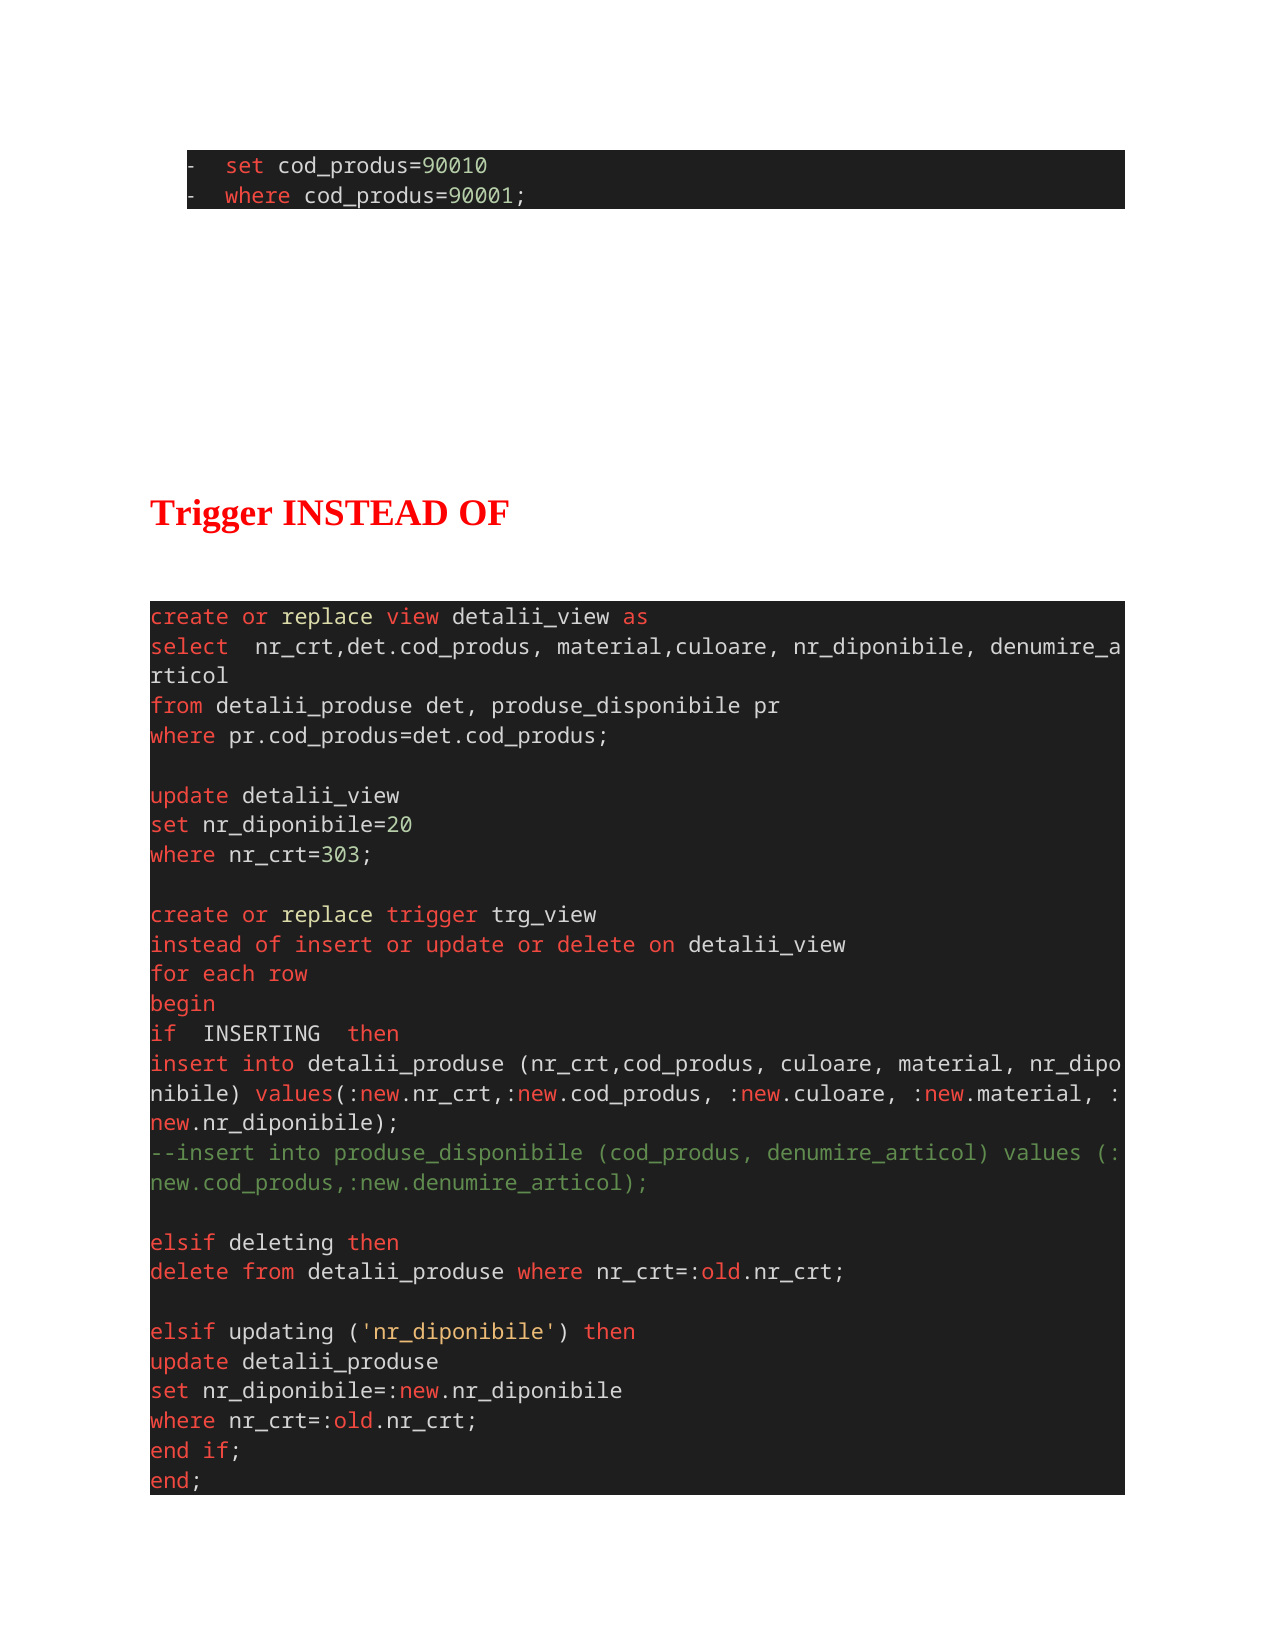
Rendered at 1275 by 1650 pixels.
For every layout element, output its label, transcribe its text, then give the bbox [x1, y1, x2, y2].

text where pr.cod_produs=det.cod_produs; [150, 720, 1125, 750]
text elsif updating ('nr_diponibile') then [150, 1316, 1125, 1346]
text for each row [150, 958, 1125, 988]
text delete from detalii_produse where nr_crt=:old.nr_crt; [150, 1256, 1125, 1286]
text where nr_crt=:old.nr_crt; [150, 1405, 1125, 1435]
text update detalii_view [150, 780, 1125, 809]
text if INSERTING then [150, 1018, 1125, 1048]
text end if; [150, 1435, 1125, 1465]
list where cod_produs=90001; [187, 180, 1125, 209]
list set cod_produs=90010 [187, 150, 1125, 180]
text create or replace view detalii_view as [150, 601, 1125, 631]
text Trigger INSTEAD OF [150, 491, 1125, 534]
text where nr_crt=303; [150, 839, 1125, 869]
text update detalii_produse [150, 1346, 1125, 1376]
text set nr_diponibile=:new.nr_diponibile [150, 1376, 1125, 1405]
text from detalii_produse det, produse_disponibile pr [150, 690, 1125, 720]
text insert into detalii_produse (nr_crt,cod_produs, culoare, material, nr_diponibile) values(:new.nr_crt,:new.cod_produs, :new.culoare, :new.material, :new.nr_diponibile); [150, 1048, 1125, 1137]
text create or replace trigger trg_view [150, 899, 1125, 929]
text select nr_crt,det.cod_produs, material,culoare, nr_diponibile, denumire_articol [150, 631, 1125, 690]
text set nr_diponibile=20 [150, 809, 1125, 839]
text --insert into produse_disponibile (cod_produs, denumire_articol) values (:new.cod_produs,:new.denumire_articol); [150, 1137, 1125, 1197]
text instead of insert or update or delete on detalii_view [150, 929, 1125, 958]
text elsif deleting then [150, 1227, 1125, 1256]
text begin [150, 988, 1125, 1018]
text end; [150, 1465, 1125, 1495]
